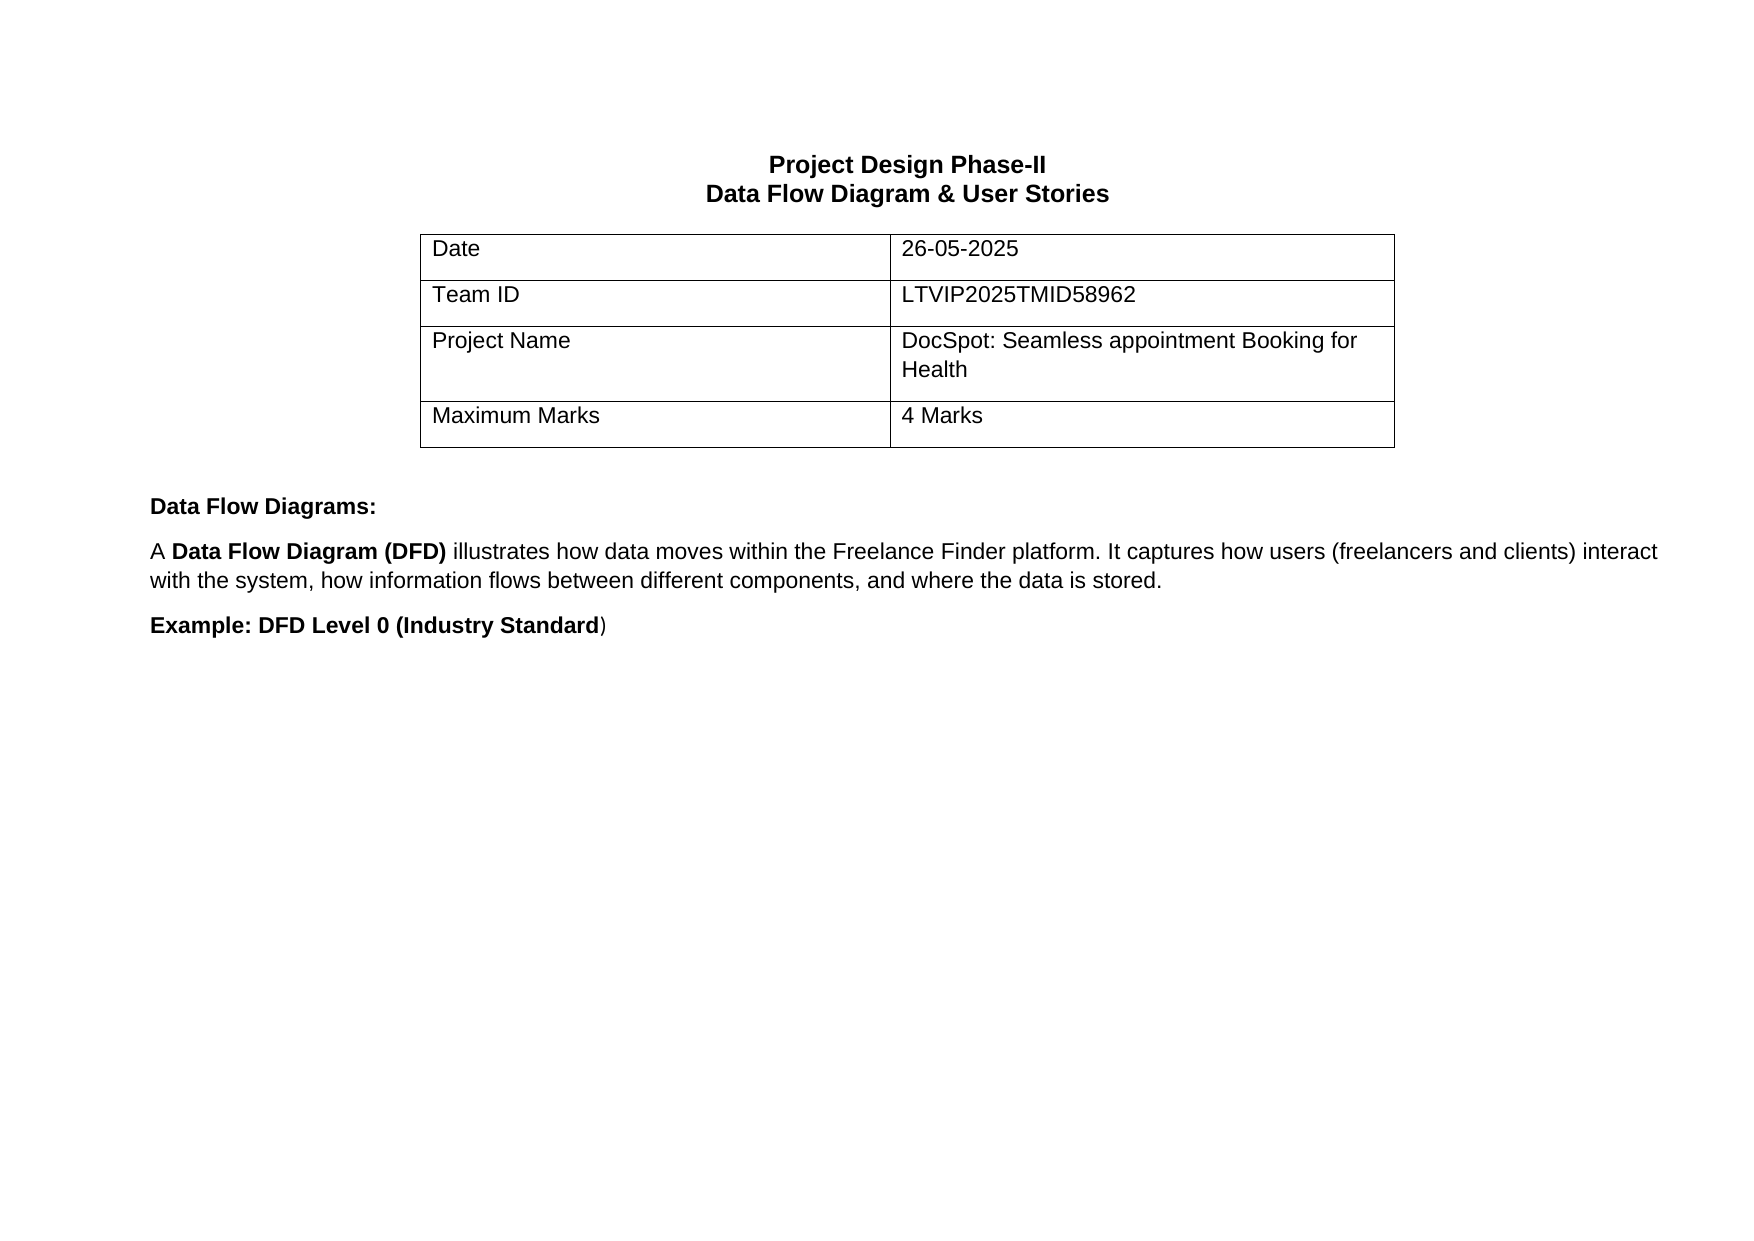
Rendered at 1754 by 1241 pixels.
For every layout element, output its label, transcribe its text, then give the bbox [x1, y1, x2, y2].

text Example: DFD Level 0 (Industry Standard) [150, 612, 1665, 640]
table_header Date [421, 235, 890, 280]
table_cell Project Name [421, 327, 890, 401]
text Data Flow Diagram & User Stories [150, 179, 1665, 207]
table_header 26-05-2025 [891, 235, 1394, 280]
text Data Flow Diagrams: [150, 493, 1665, 519]
table_cell 4 Marks [891, 402, 1394, 447]
table_cell Maximum Marks [421, 402, 890, 447]
table_cell DocSpot: Seamless appointment Booking for Health [891, 327, 1394, 401]
table_cell LTVIP2025TMID58962 [891, 281, 1394, 326]
text Project Design Phase-II [150, 150, 1665, 179]
table_cell Team ID [421, 281, 890, 326]
text A Data Flow Diagram (DFD) illustrates how data moves within the Freelance Finder platform. It captures how users (freelancers and clients) interact with the system, how information flows between different components, and where the data is stored. [150, 538, 1665, 593]
